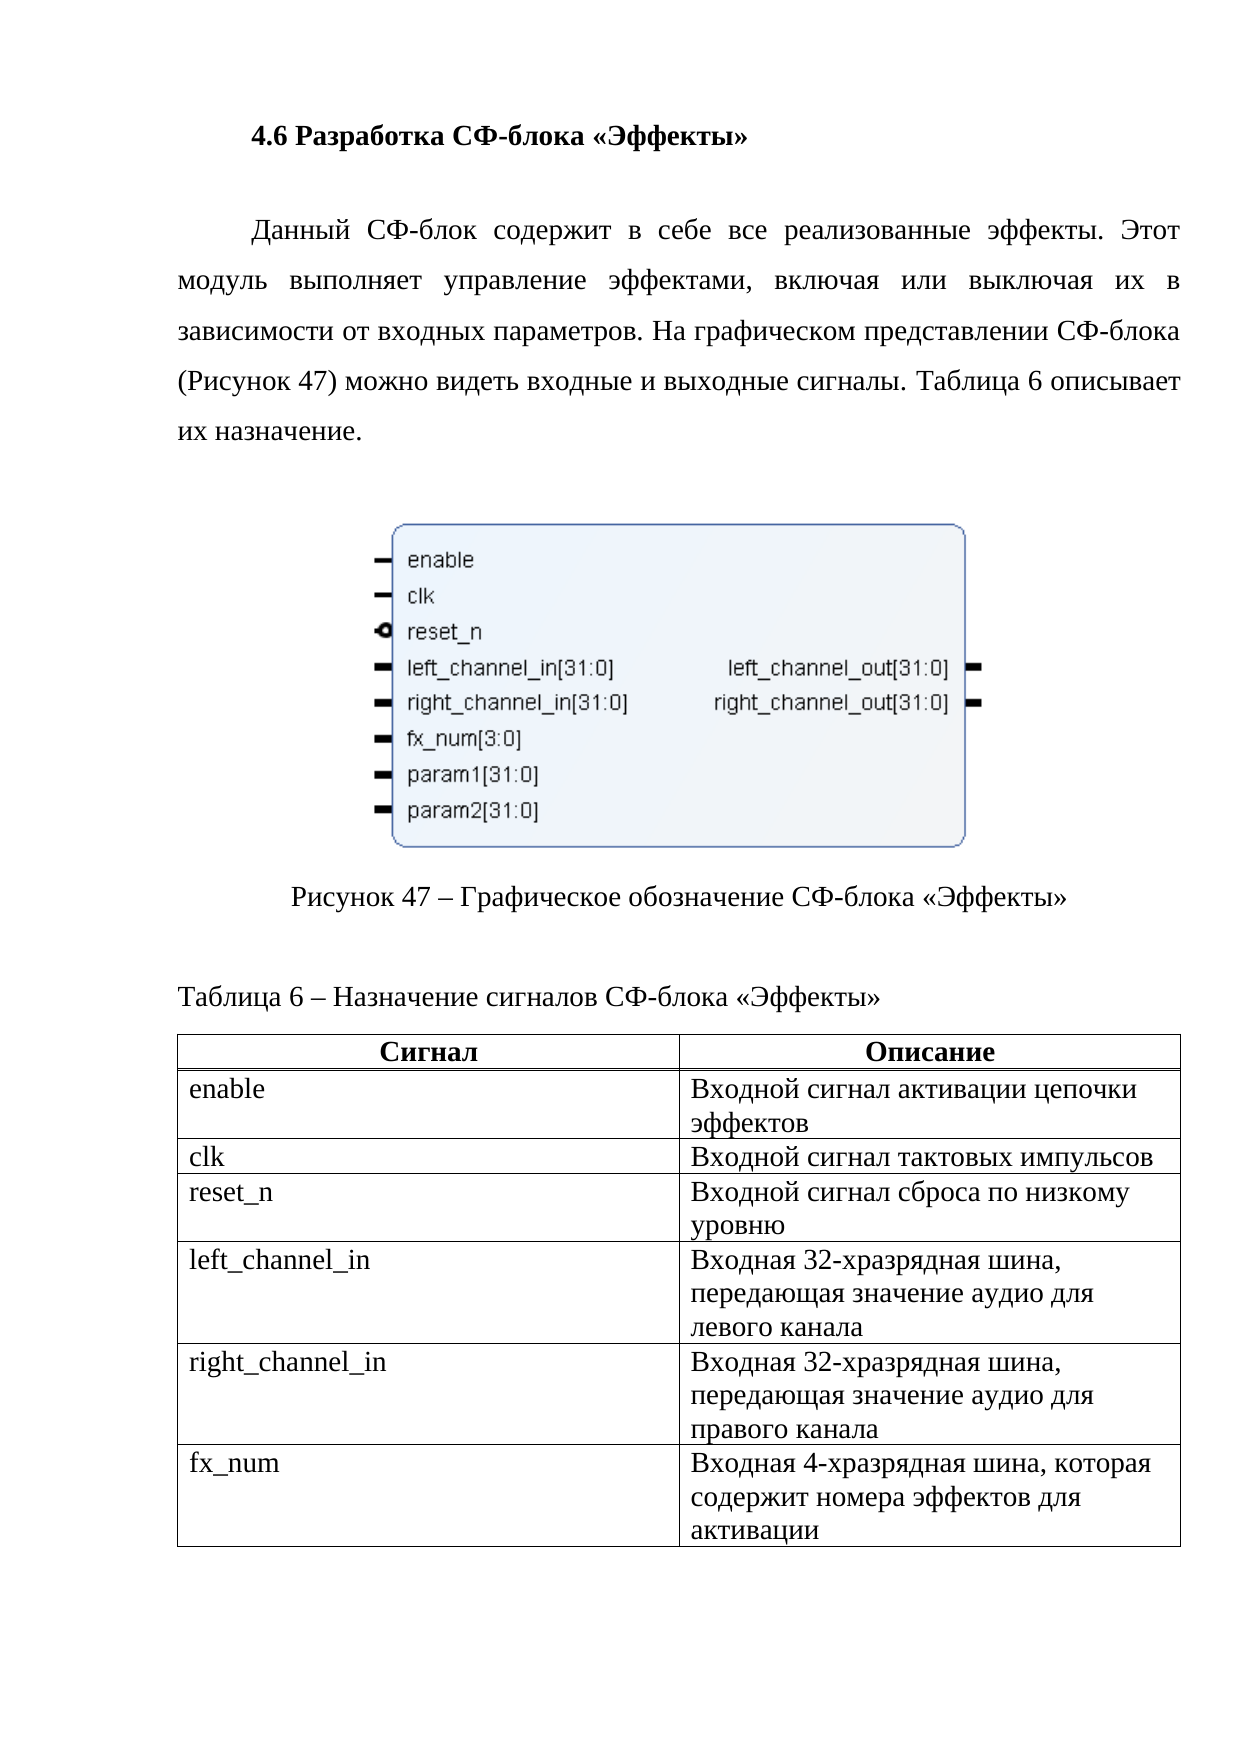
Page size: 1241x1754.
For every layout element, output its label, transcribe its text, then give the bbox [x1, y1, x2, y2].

picture [370, 513, 988, 862]
table_cell Входная 32-хразрядная шина, передающая значение аудио для правого канала [680, 1344, 1180, 1444]
table_header Сигнал [178, 1035, 679, 1068]
table_cell Входная 32-хразрядная шина, передающая значение аудио для левого канала [680, 1242, 1180, 1343]
table_cell fx_num [178, 1445, 679, 1546]
table_cell reset_n [178, 1174, 679, 1241]
subtitle Разработка СФ-блока «Эффекты» [177, 118, 1181, 152]
text Данный СФ-блок содержит в себе все реализованные эффекты. Этот модуль выполняет управление эффектами, включая или выключая их в зависимости от входных параметров. На графическом представлении СФ-блока (Рисунок 47) можно видеть входные и выходные сигналы. Таблица 6 описывает их назначение. [177, 212, 1181, 447]
table_cell enable [178, 1071, 679, 1138]
table_cell left_channel_in [178, 1242, 679, 1343]
table_cell right_channel_in [178, 1344, 679, 1444]
table_cell clk [178, 1139, 679, 1173]
table_cell Входной сигнал тактовых импульсов [680, 1139, 1180, 1173]
table_cell Входной сигнал активации цепочки эффектов [680, 1071, 1180, 1138]
table_header Описание [680, 1035, 1180, 1068]
table_cell Входной сигнал сброса по низкому уровню [680, 1174, 1180, 1241]
table_cell Входная 4-хразрядная шина, которая содержит номера эффектов для активации [680, 1445, 1180, 1546]
